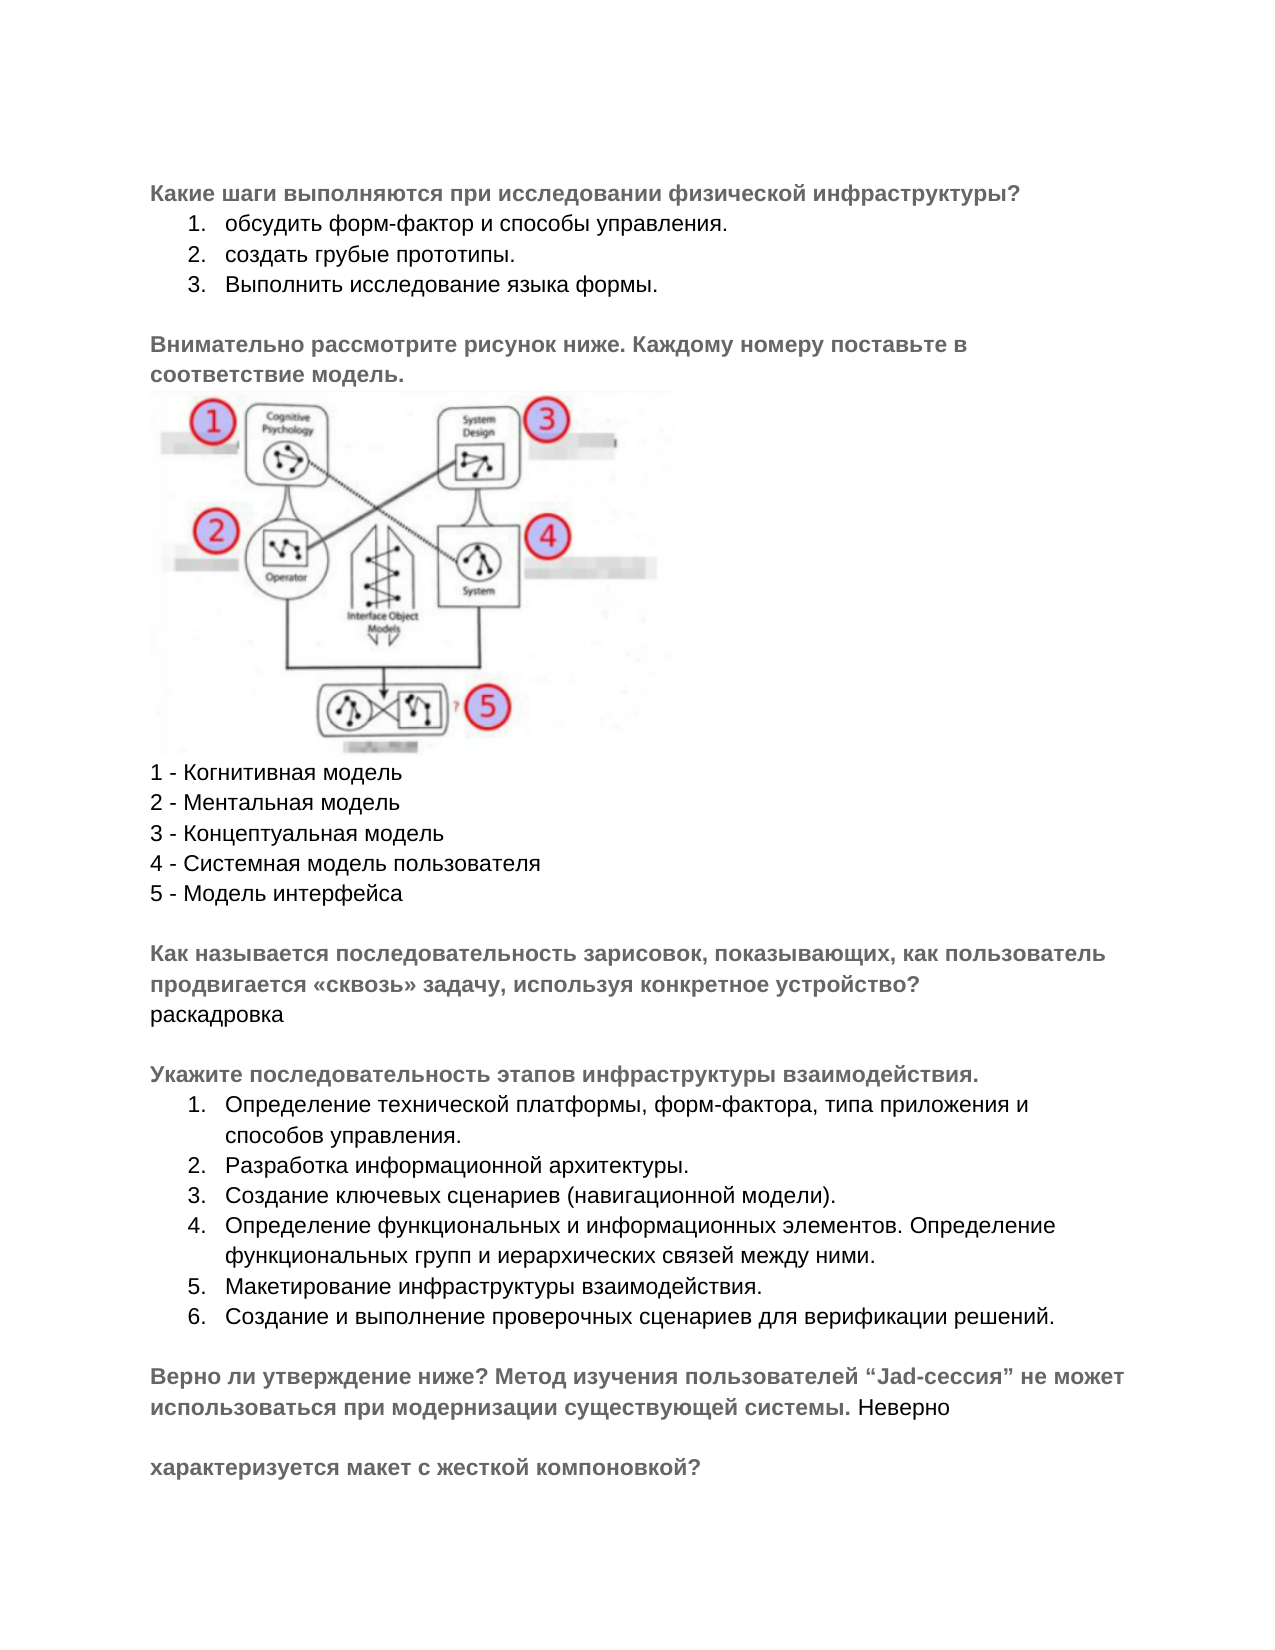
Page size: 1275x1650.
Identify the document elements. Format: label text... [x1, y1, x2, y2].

picture [150, 391, 676, 756]
text 4 - Системная модель пользователя [150, 850, 1125, 876]
list Выполнить исследование языка формы. [187, 271, 1125, 297]
list Разработка информационной архитектуры. [187, 1152, 1125, 1178]
text 1 - Когнитивная модель [150, 759, 1125, 786]
list Макетирование инфраструктуры взаимодействия. [187, 1273, 1125, 1299]
text Как называется последовательность зарисовок, показывающих, как пользователь продвигается «сквозь» задачу, используя конкретное устройство? [150, 940, 1125, 997]
list Определение функциональных и информационных элементов. Определение функциональных групп и иерархических связей между ними. [187, 1212, 1125, 1269]
text 5 - Модель интерфейса [150, 880, 1125, 906]
list создать грубые прототипы. [187, 241, 1125, 267]
list обсудить форм-фактор и способы управления. [187, 210, 1125, 237]
text Укажите последовательность этапов инфраструктуры взаимодействия. [150, 1061, 1125, 1088]
text Верно ли утверждение ниже? Метод изучения пользователей “Jad-сессия” не может использоваться при модернизации существующей системы. Неверно [150, 1363, 1125, 1420]
text 2 - Ментальная модель [150, 789, 1125, 816]
text Какие шаги выполняются при исследовании физической инфраструктуры? [150, 180, 1125, 207]
list Создание и выполнение проверочных сценариев для верификации решений. [187, 1303, 1125, 1329]
text характеризуется макет с жесткой компоновкой? [150, 1454, 1125, 1480]
text раскадровка [150, 1001, 1125, 1027]
list Создание ключевых сценариев (навигационной модели). [187, 1182, 1125, 1208]
text 3 - Концептуальная модель [150, 819, 1125, 846]
list Определение технической платформы, форм-фактора, типа приложения и способов управления. [187, 1091, 1125, 1148]
text Внимательно рассмотрите рисунок ниже. Каждому номеру поставьте в соответствие модель. [150, 331, 1125, 388]
